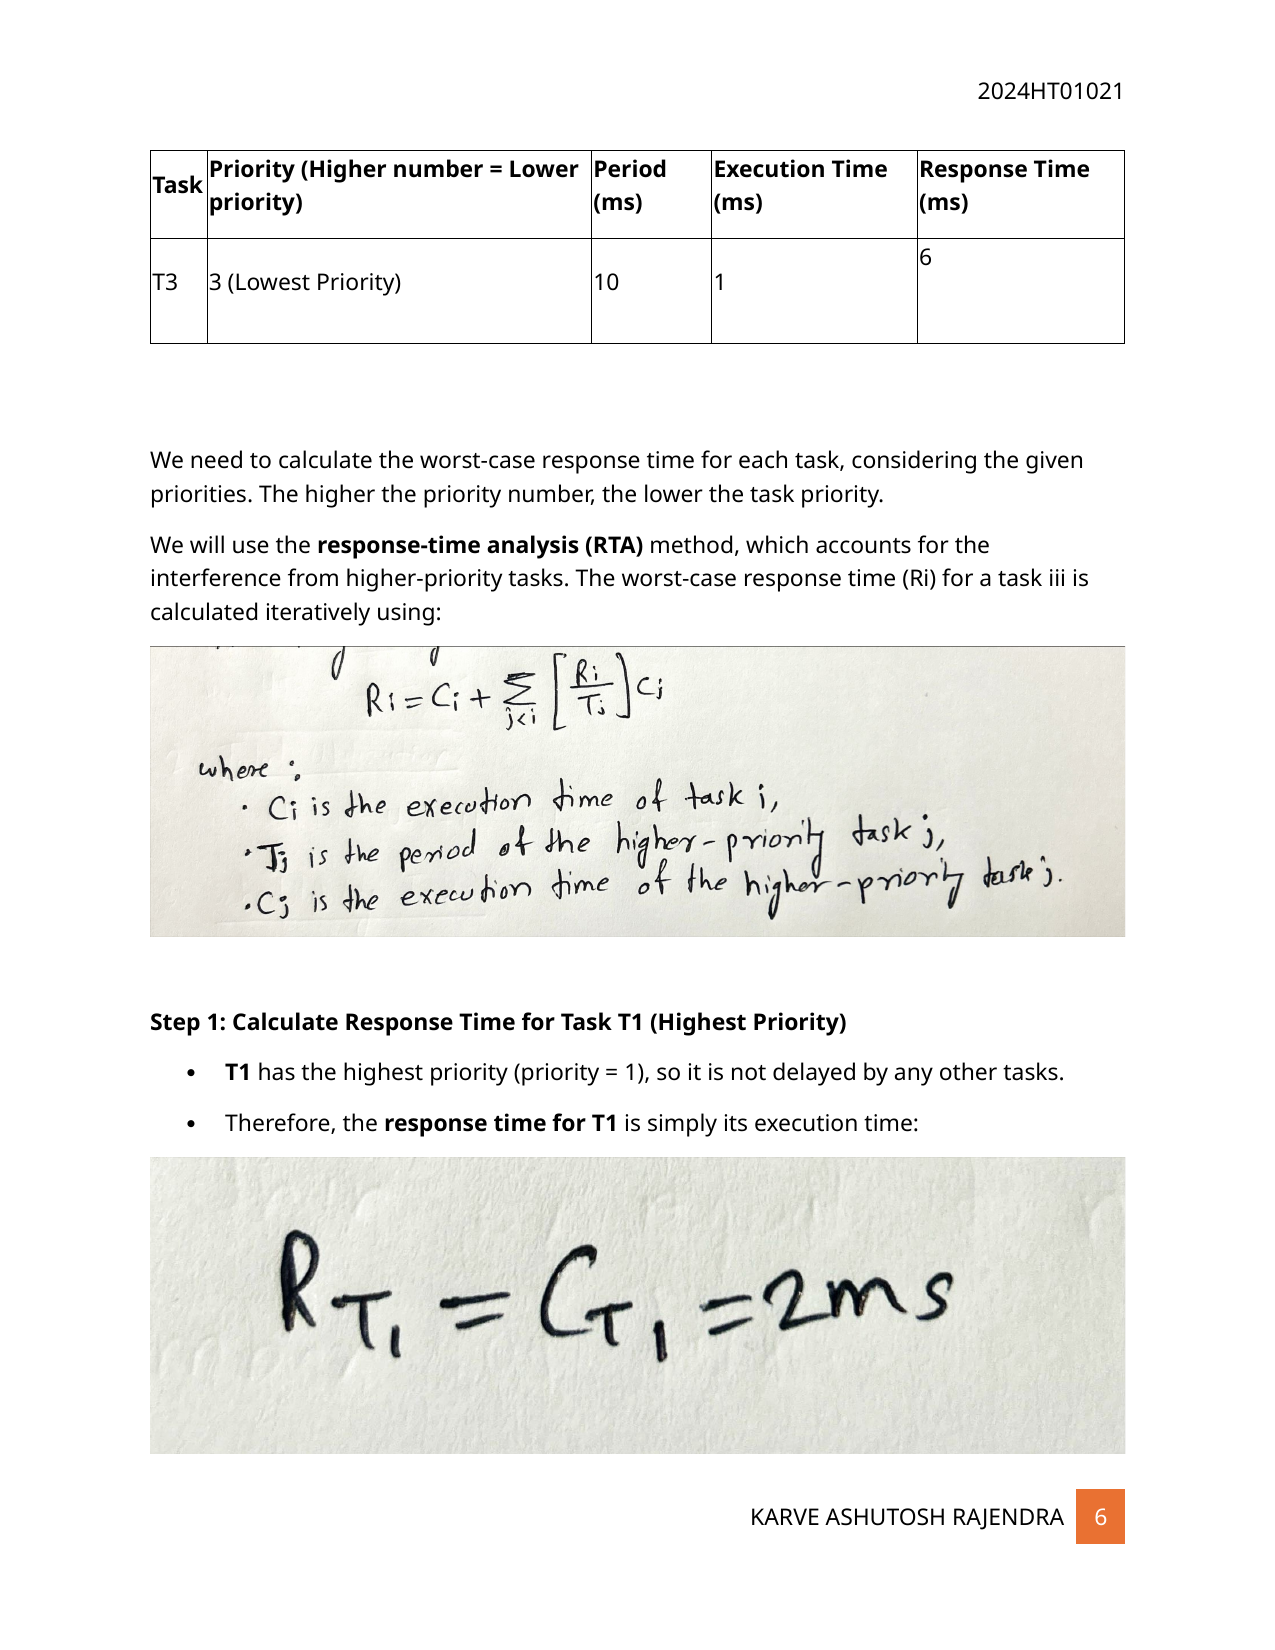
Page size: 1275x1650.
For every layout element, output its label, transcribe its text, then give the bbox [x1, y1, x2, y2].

table_cell 1 [712, 239, 917, 342]
text We need to calculate the worst-case response time for each task, considering the given priorities. The higher the priority number, the lower the task priority. [150, 444, 1125, 509]
table_header Response Time (ms) [918, 151, 1124, 238]
text We will use the response-time analysis (RTA) method, which accounts for the interference from higher-priority tasks. The worst-case response time (Ri) for a task iii is calculated iteratively using: [150, 528, 1125, 627]
list Therefore, the response time for T1 is simply its execution time: [187, 1107, 1125, 1138]
table_header Execution Time (ms) [712, 151, 917, 238]
picture [150, 1157, 1125, 1454]
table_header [208, 151, 591, 238]
table_cell 3 (Lowest Priority) [208, 239, 591, 342]
picture [150, 646, 1125, 937]
text Step 1: Calculate Response Time for Task T1 (Highest Priority) [150, 1006, 1125, 1037]
table_header Period (ms) [592, 151, 711, 238]
table_cell 6 [918, 239, 1124, 342]
table_cell T3 [151, 239, 207, 342]
table_header Task [151, 151, 207, 238]
table_cell 10 [592, 239, 711, 342]
list T1 has the highest priority (priority = 1), so it is not delayed by any other tasks. [187, 1056, 1125, 1088]
